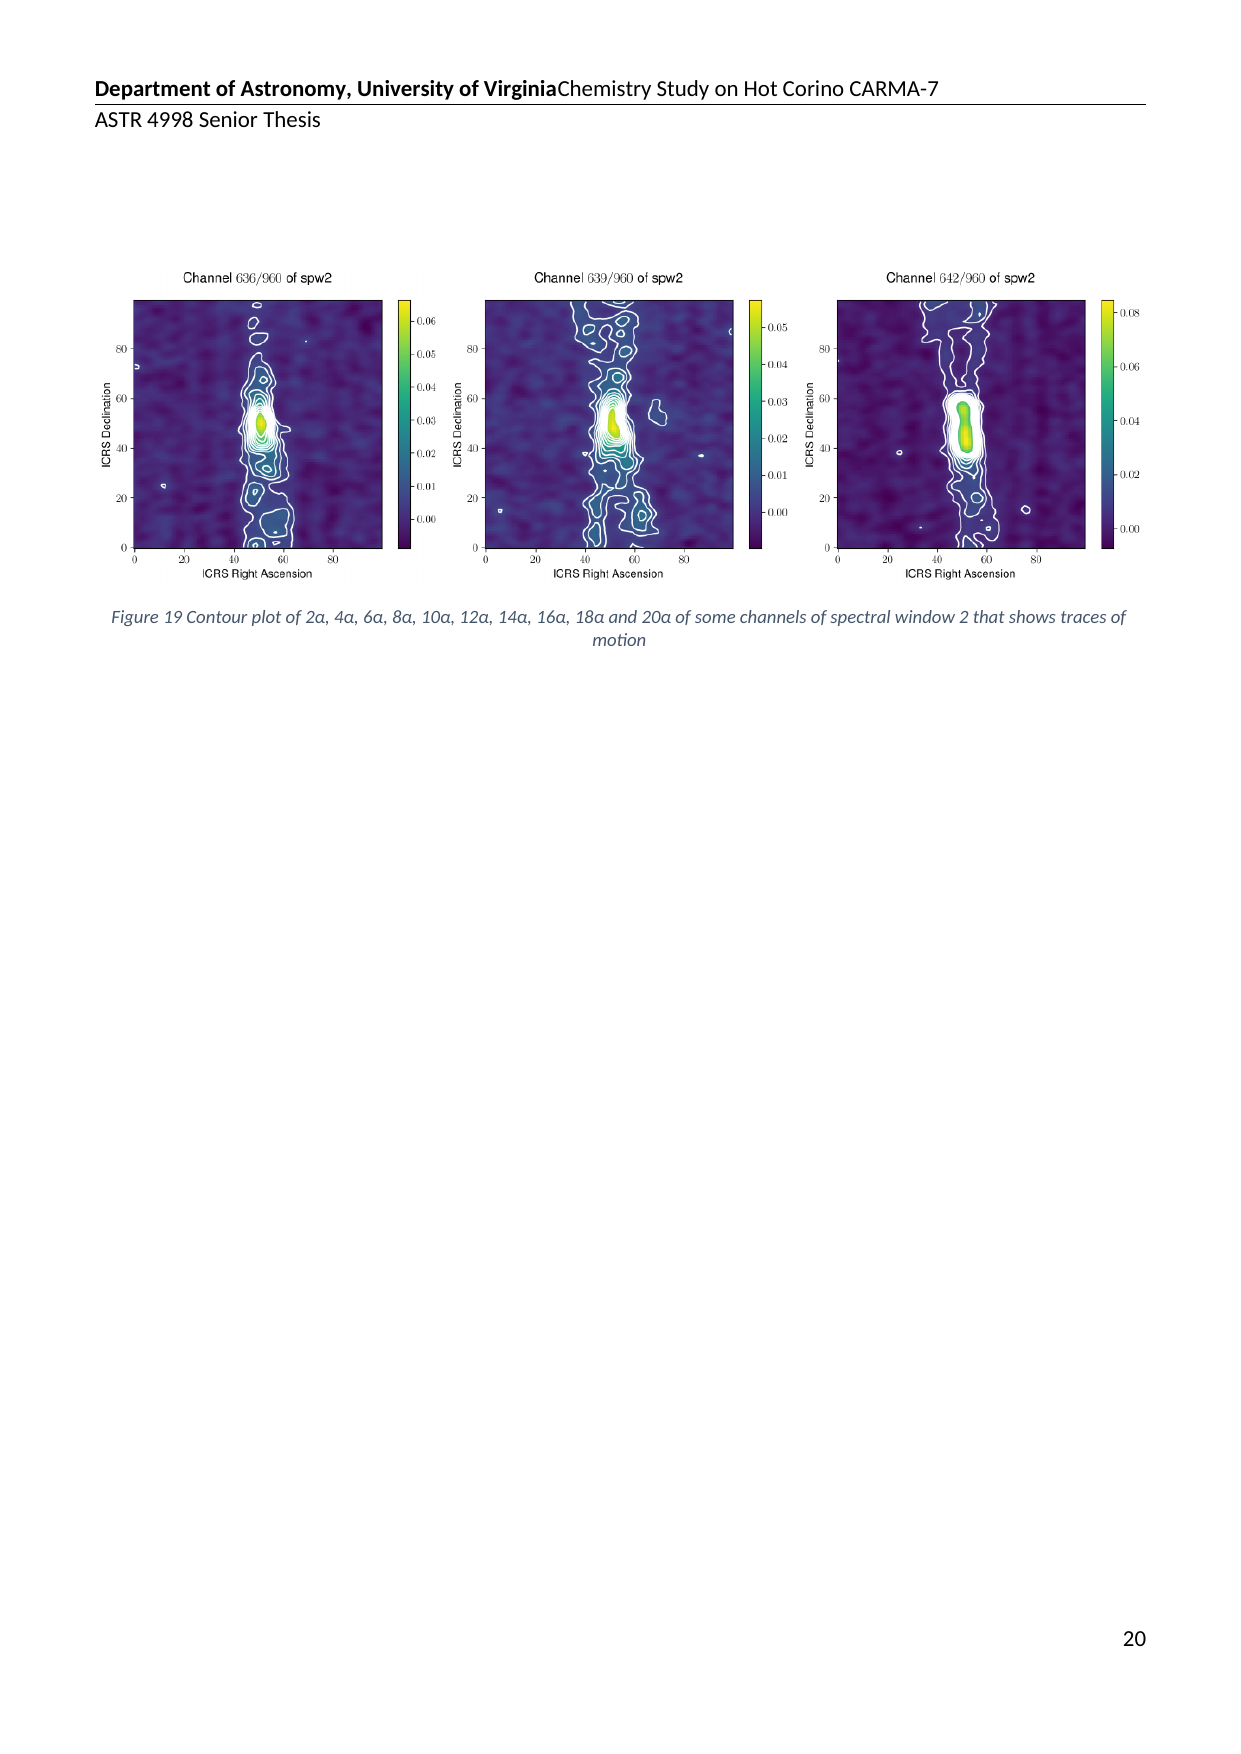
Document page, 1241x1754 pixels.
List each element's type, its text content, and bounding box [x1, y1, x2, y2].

picture [95, 265, 1146, 586]
text Figure 19 Contour plot of 2α, 4α, 6α, 8α, 10α, 12α, 14α, 16α, 18α and 20α of some channels of spectral window 2 that shows traces of motion [94, 605, 1146, 651]
